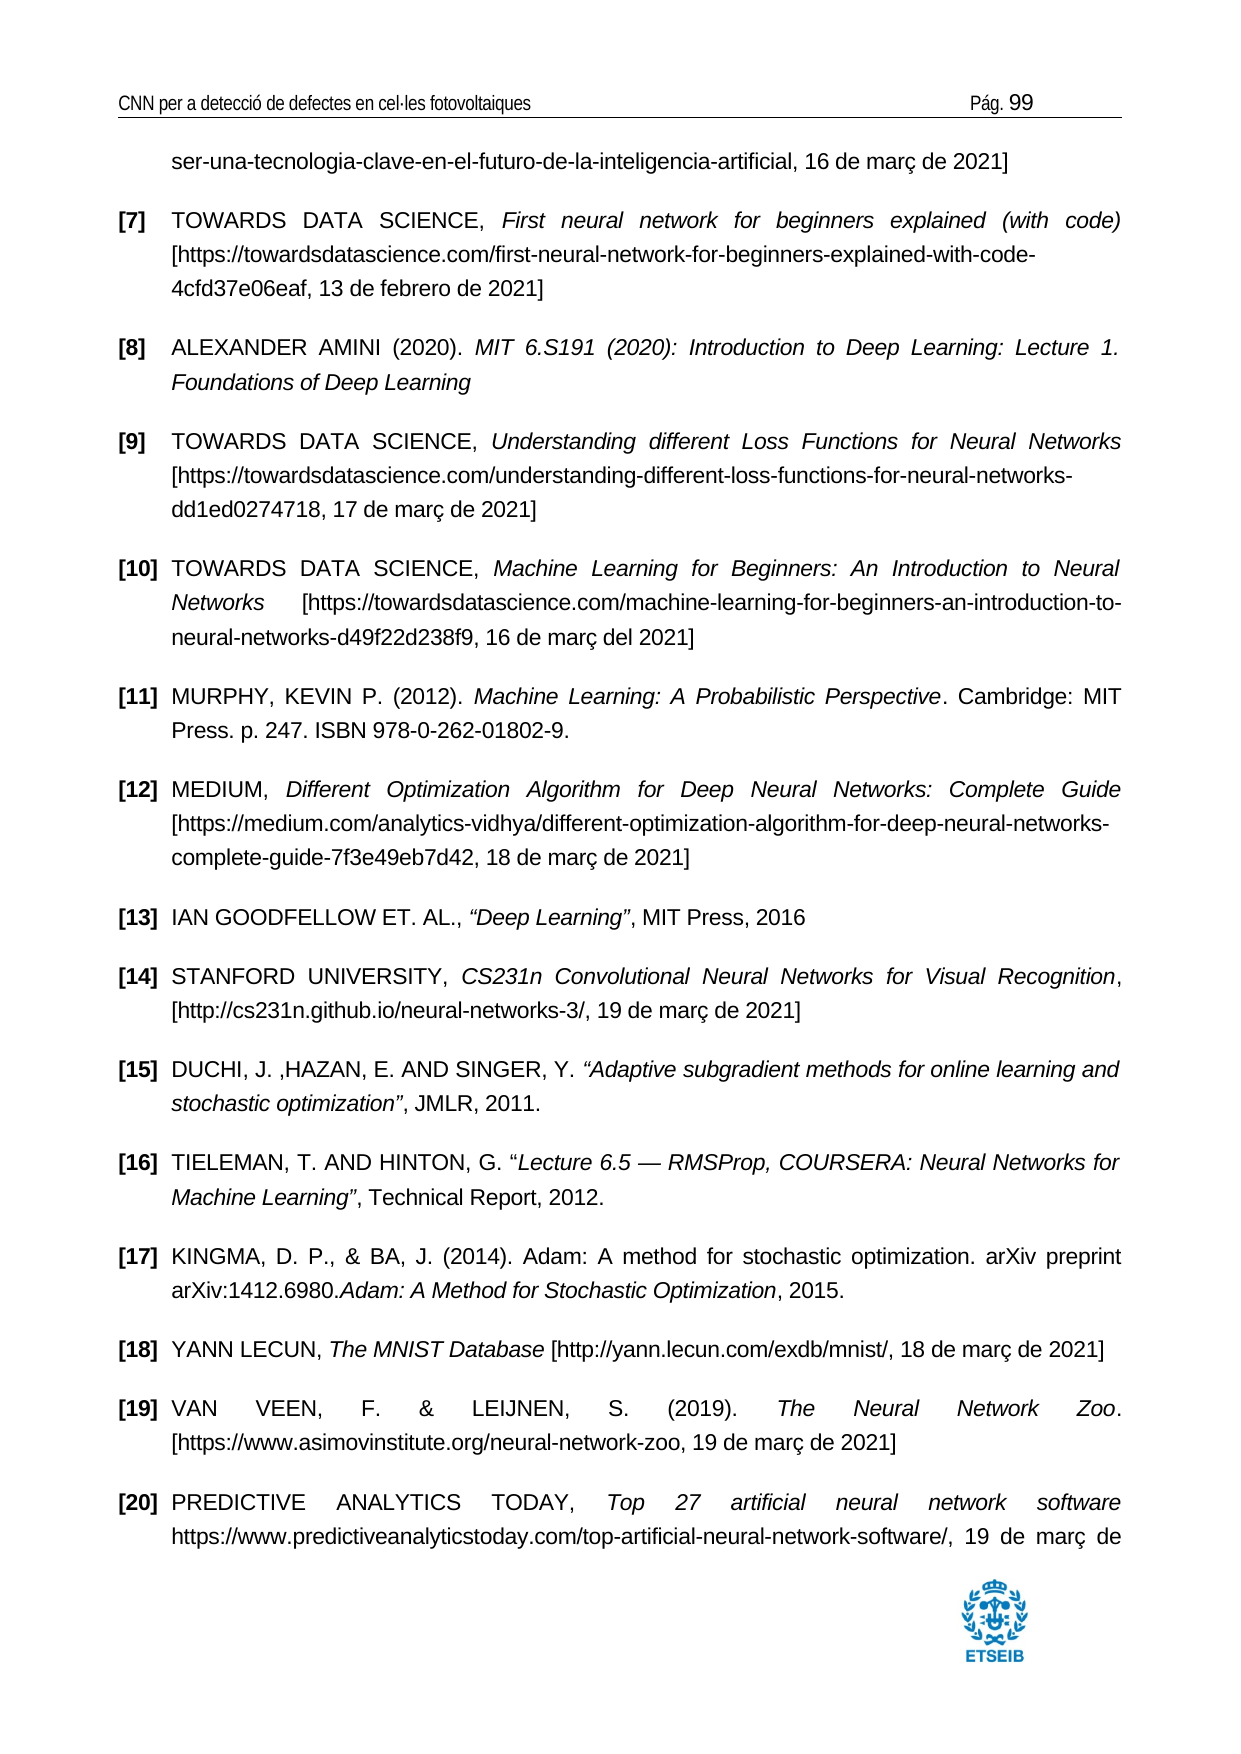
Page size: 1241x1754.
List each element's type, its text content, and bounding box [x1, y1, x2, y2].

list TIELEMAN, T. AND HINTON, G. “Lecture 6.5 — RMSProp, COURSERA: Neural Networks for Machine Learning”, Technical Report, 2012. [118, 1149, 1122, 1210]
list KINGMA, D. P., & BA, J. (2014). Adam: A method for stochastic optimization. arXiv preprint arXiv:1412.6980.Adam: A Method for Stochastic Optimization, 2015. [118, 1243, 1122, 1303]
picture [955, 1576, 1030, 1666]
list IAN GOODFELLOW ET. AL., “Deep Learning”, MIT Press, 2016 [118, 903, 1122, 930]
list STANFORD UNIVERSITY, CS231n Convolutional Neural Networks for Visual Recognition, [http://cs231n.github.io/neural-networks-3/, 19 de març de 2021] [118, 963, 1122, 1023]
list ALEXANDER AMINI (2020). MIT 6.S191 (2020): Introduction to Deep Learning: Lecture 1. Foundations of Deep Learning [118, 334, 1122, 395]
list TOWARDS DATA SCIENCE, Machine Learning for Beginners: An Introduction to Neural Networks [https://towardsdatascience.com/machine-learning-for-beginners-an-introduction-to-neural-networks-d49f22d238f9, 16 de març del 2021] [118, 555, 1122, 650]
list MEDIUM, Different Optimization Algorithm for Deep Neural Networks: Complete Guide [https://medium.com/analytics-vidhya/different-optimization-algorithm-for-deep-neural-networks-complete-guide-7f3e49eb7d42, 18 de març de 2021] [118, 776, 1122, 871]
list MURPHY, KEVIN P. (2012). Machine Learning: A Probabilistic Perspective. Cambridge: MIT Press. p. 247. ISBN 978-0-262-01802-9. [118, 683, 1122, 743]
list TOWARDS DATA SCIENCE, First neural network for beginners explained (with code) [https://towardsdatascience.com/first-neural-network-for-beginners-explained-with-code-4cfd37e06eaf, 13 de febrero de 2021] [118, 207, 1122, 302]
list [118, 148, 1122, 174]
list TOWARDS DATA SCIENCE, Understanding different Loss Functions for Neural Networks [https://towardsdatascience.com/understanding-different-loss-functions-for-neural-networks-dd1ed0274718, 17 de març de 2021] [118, 428, 1122, 522]
list DUCHI, J. ,HAZAN, E. AND SINGER, Y. “Adaptive subgradient methods for online learning and stochastic optimization”, JMLR, 2011. [118, 1056, 1122, 1117]
list YANN LECUN, The MNIST Database [http://yann.lecun.com/exdb/mnist/, 18 de març de 2021] [118, 1336, 1122, 1362]
list VAN VEEN, F. & LEIJNEN, S. (2019). The Neural Network Zoo. [https://www.asimovinstitute.org/neural-network-zoo, 19 de març de 2021] [118, 1395, 1122, 1456]
